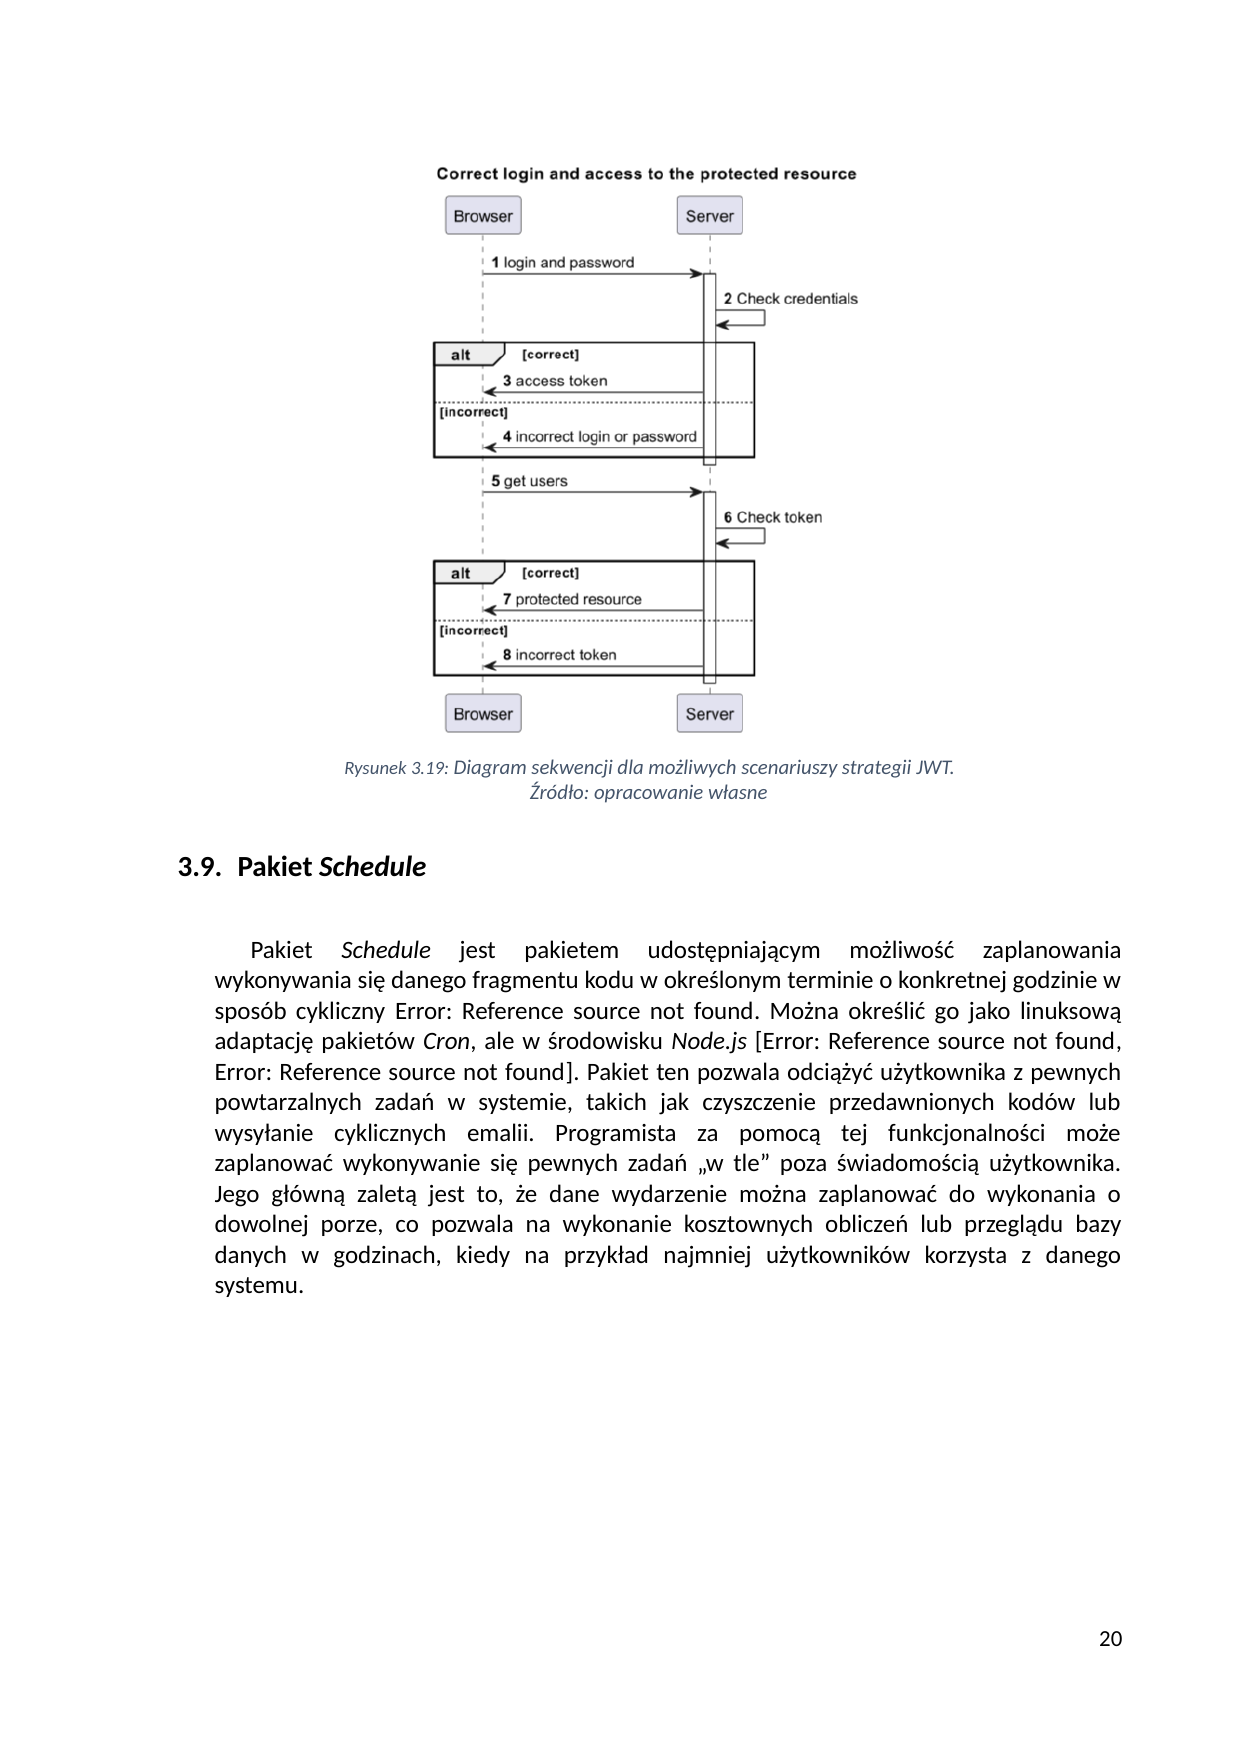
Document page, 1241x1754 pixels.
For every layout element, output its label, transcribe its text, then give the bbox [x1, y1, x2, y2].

text Źródło: opracowanie własne [177, 779, 1122, 805]
subtitle Pakiet Schedule [177, 848, 1122, 884]
picture [424, 147, 875, 735]
